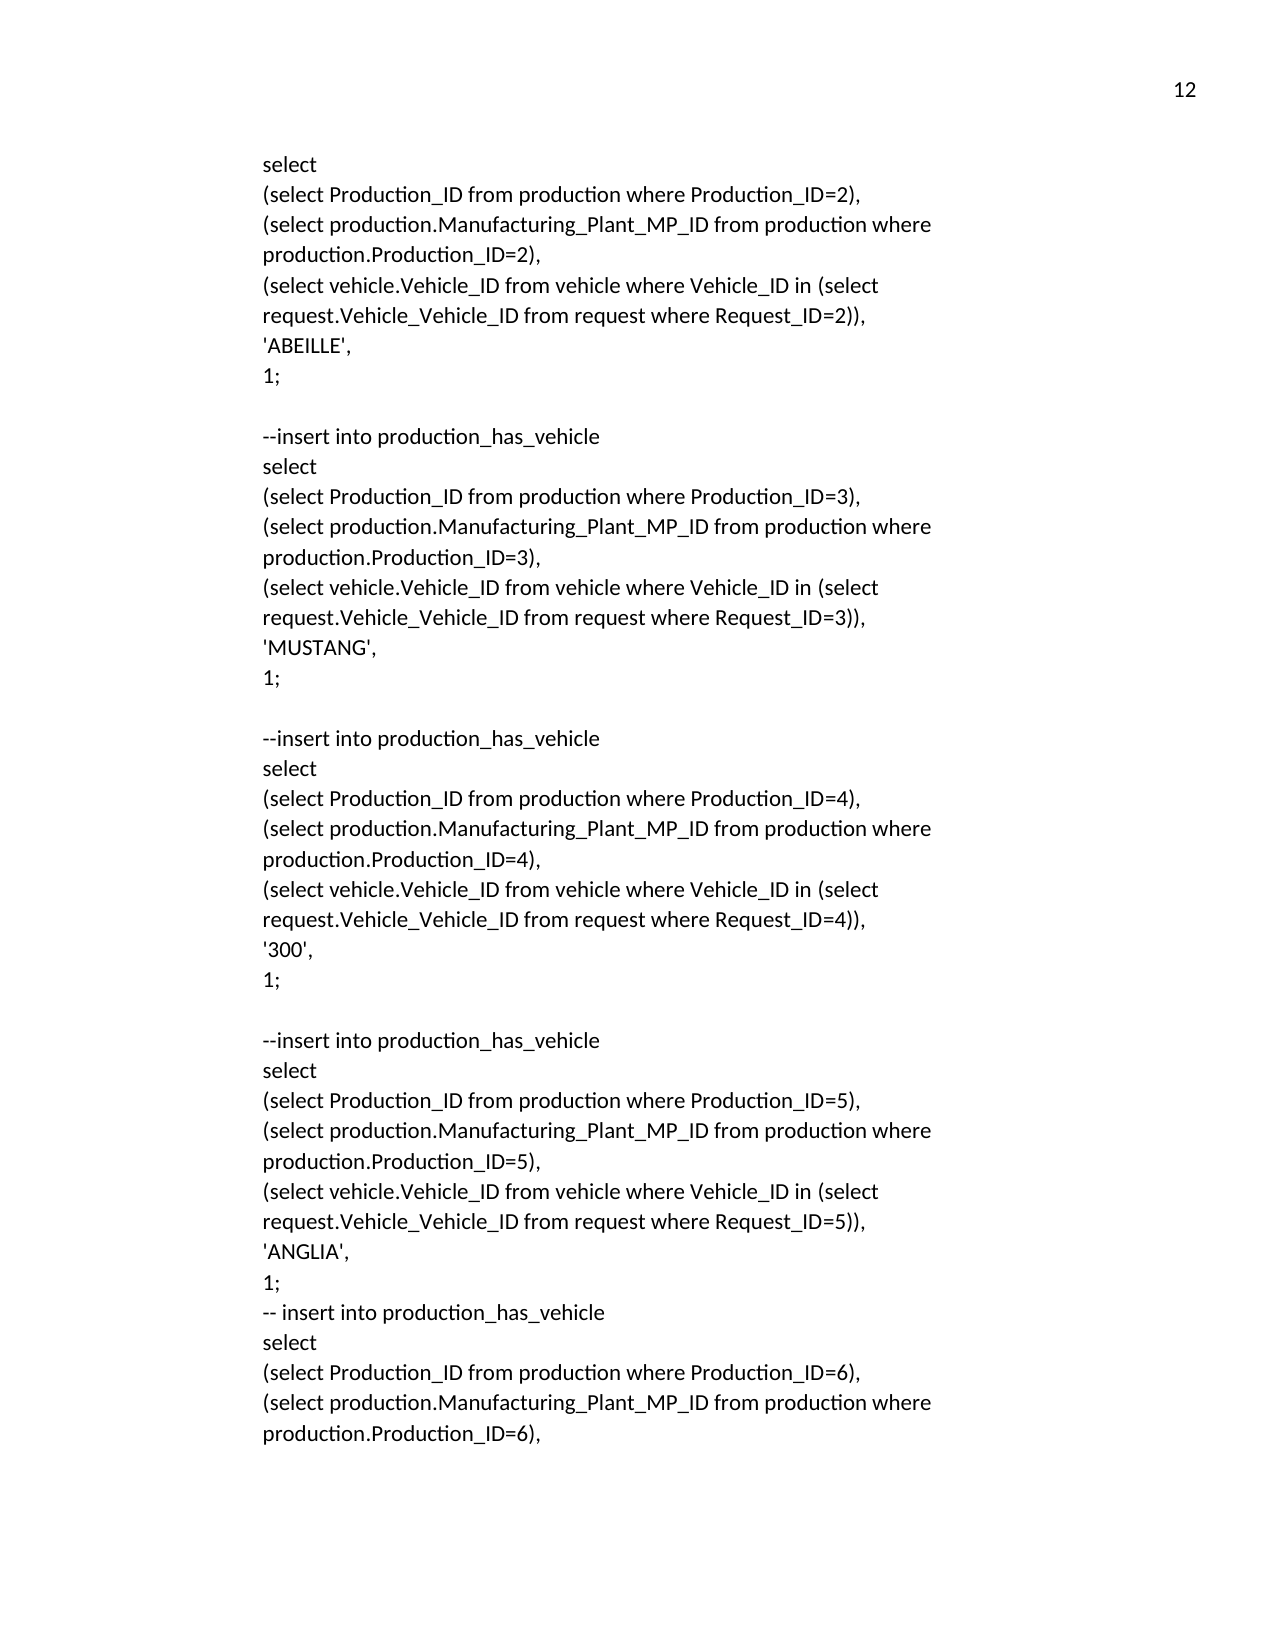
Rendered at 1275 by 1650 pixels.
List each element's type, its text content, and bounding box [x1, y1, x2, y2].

list '300', [262, 935, 1095, 963]
list (select production.Manufacturing_Plant_MP_ID from production where production.Production_ID=5), [262, 1117, 1095, 1175]
list select [262, 1056, 1095, 1084]
list select [262, 1328, 1095, 1356]
list 1; [262, 663, 1095, 692]
list 'ABEILLE', [262, 331, 1095, 359]
list 1; [262, 966, 1095, 994]
list (select Production_ID from production where Production_ID=3), [262, 482, 1095, 510]
list (select production.Manufacturing_Plant_MP_ID from production where production.Production_ID=4), [262, 814, 1095, 873]
list (select Production_ID from production where Production_ID=6), [262, 1358, 1095, 1386]
list 'ANGLIA', [262, 1237, 1095, 1266]
list (select Production_ID from production where Production_ID=4), [262, 784, 1095, 812]
list 1; [262, 1268, 1095, 1296]
list select [262, 754, 1095, 782]
list (select production.Manufacturing_Plant_MP_ID from production where production.Production_ID=2), [262, 210, 1095, 269]
list (select production.Manufacturing_Plant_MP_ID from production where production.Production_ID=3), [262, 512, 1095, 571]
list (select vehicle.Vehicle_ID from vehicle where Vehicle_ID in (select request.Vehicle_Vehicle_ID from request where Request_ID=3)), [262, 573, 1095, 631]
list select [262, 150, 1095, 178]
list 'MUSTANG', [262, 633, 1095, 661]
list --insert into production_has_vehicle [262, 422, 1095, 450]
list (select Production_ID from production where Production_ID=5), [262, 1086, 1095, 1114]
list -- insert into production_has_vehicle [262, 1298, 1095, 1326]
list --insert into production_has_vehicle [262, 1026, 1095, 1054]
list select [262, 452, 1095, 480]
list --insert into production_has_vehicle [262, 724, 1095, 752]
list (select vehicle.Vehicle_ID from vehicle where Vehicle_ID in (select request.Vehicle_Vehicle_ID from request where Request_ID=2)), [262, 271, 1095, 329]
list (select Production_ID from production where Production_ID=2), [262, 180, 1095, 208]
list 1; [262, 361, 1095, 389]
list (select vehicle.Vehicle_ID from vehicle where Vehicle_ID in (select request.Vehicle_Vehicle_ID from request where Request_ID=5)), [262, 1177, 1095, 1235]
list (select production.Manufacturing_Plant_MP_ID from production where production.Production_ID=6), [262, 1388, 1095, 1447]
list (select vehicle.Vehicle_ID from vehicle where Vehicle_ID in (select request.Vehicle_Vehicle_ID from request where Request_ID=4)), [262, 875, 1095, 933]
